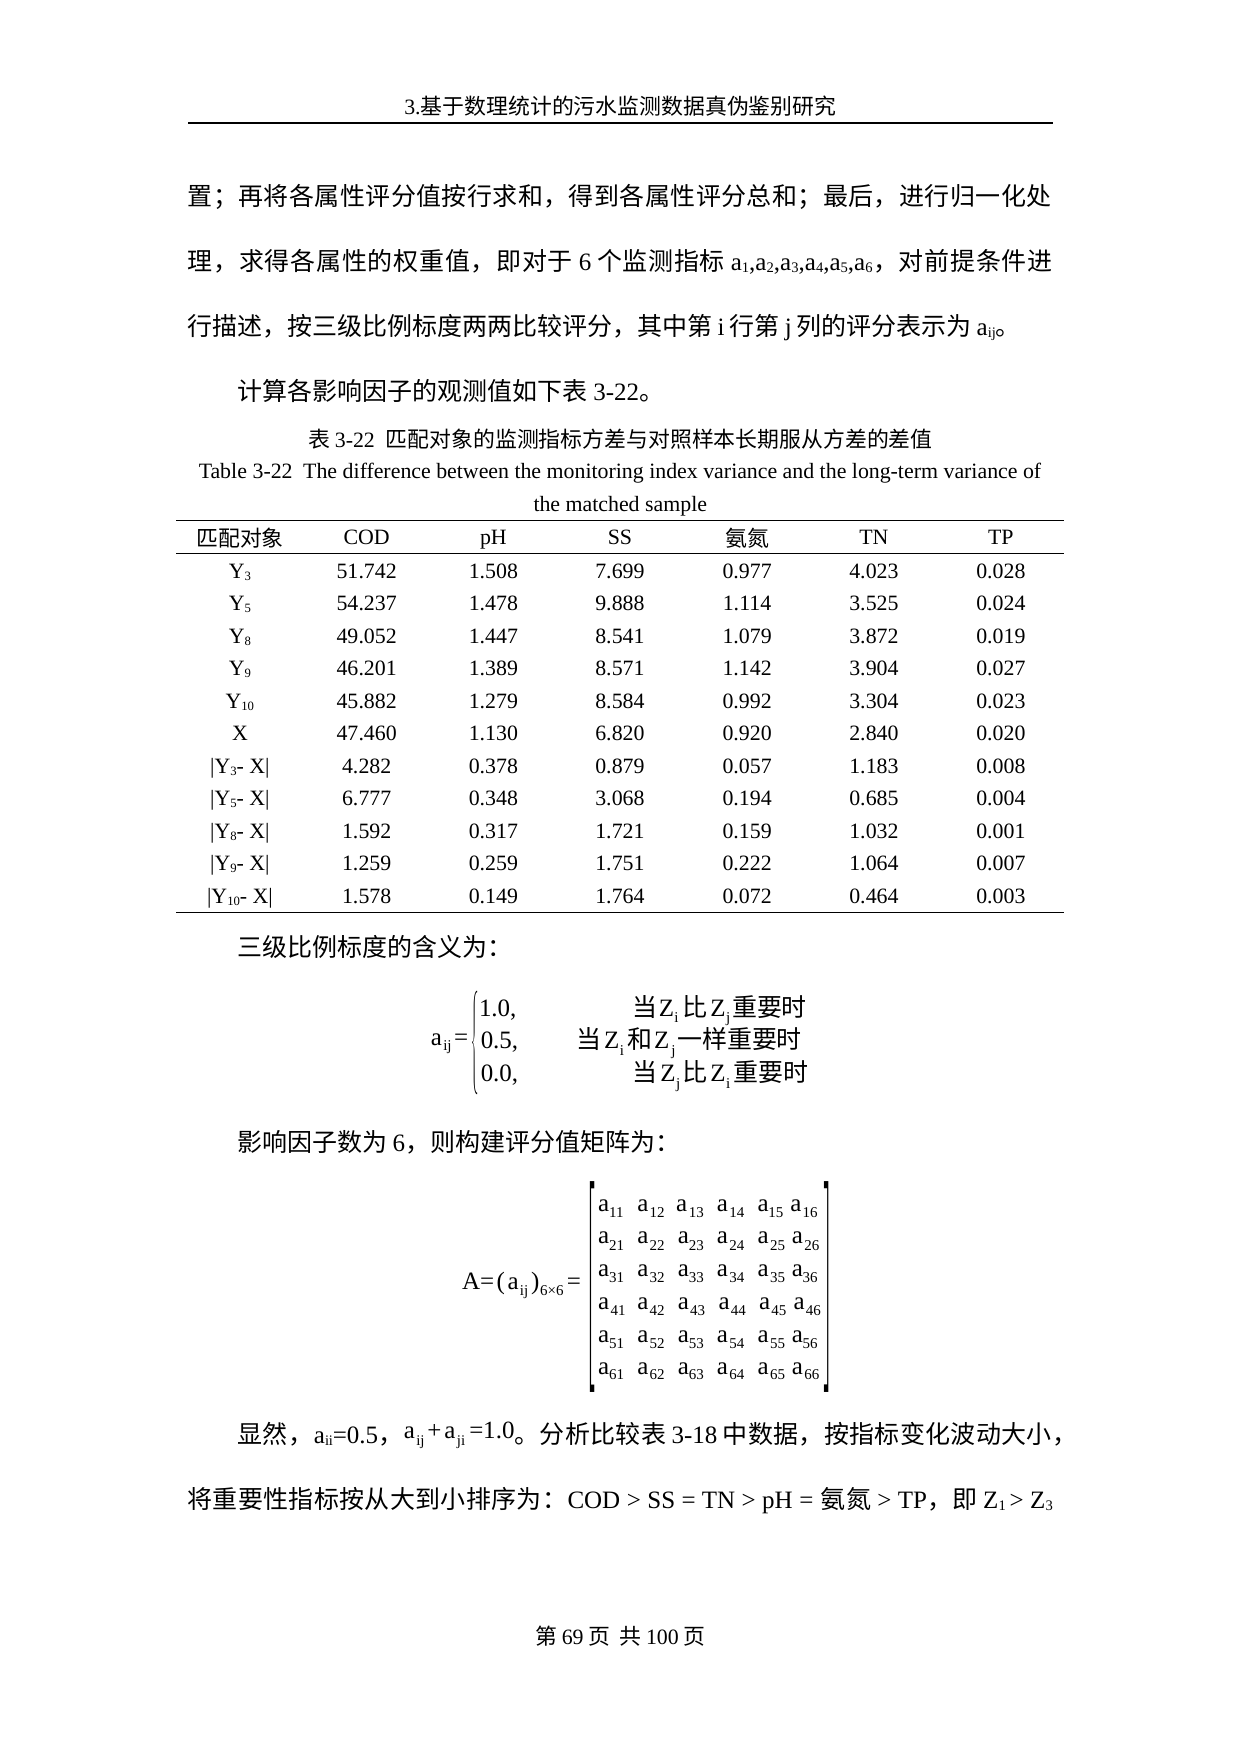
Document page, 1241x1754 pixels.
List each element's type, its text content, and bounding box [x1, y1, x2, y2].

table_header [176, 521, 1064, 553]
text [187, 1400, 1053, 1530]
text 三级比例标度的含义为： [187, 913, 1053, 978]
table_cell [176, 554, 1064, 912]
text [187, 162, 1053, 357]
text 影响因子数为6，则构建评分值矩阵为： [187, 1108, 1053, 1173]
